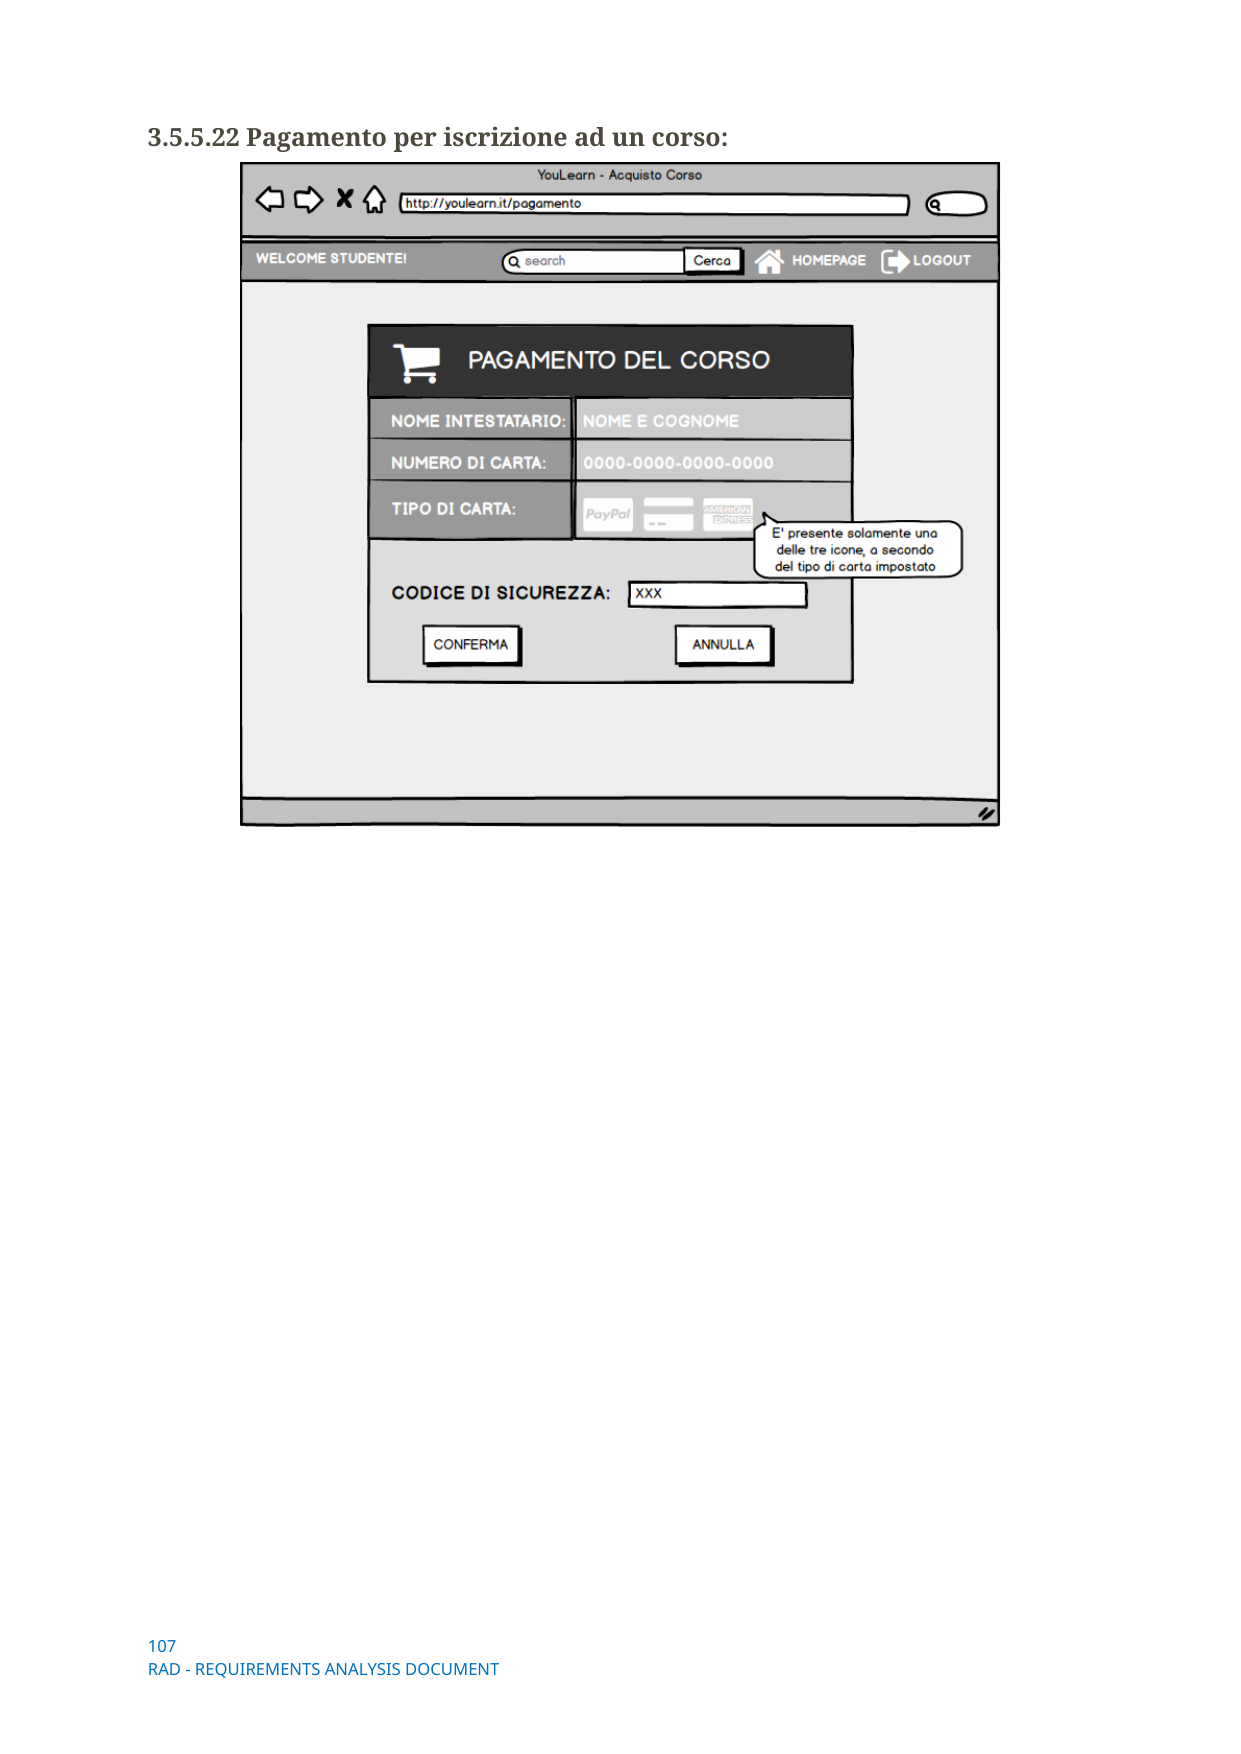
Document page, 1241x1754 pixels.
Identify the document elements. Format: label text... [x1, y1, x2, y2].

picture [240, 162, 1001, 827]
subtitle 3.5.5.22 Pagamento per iscrizione ad un corso: [148, 119, 1092, 154]
